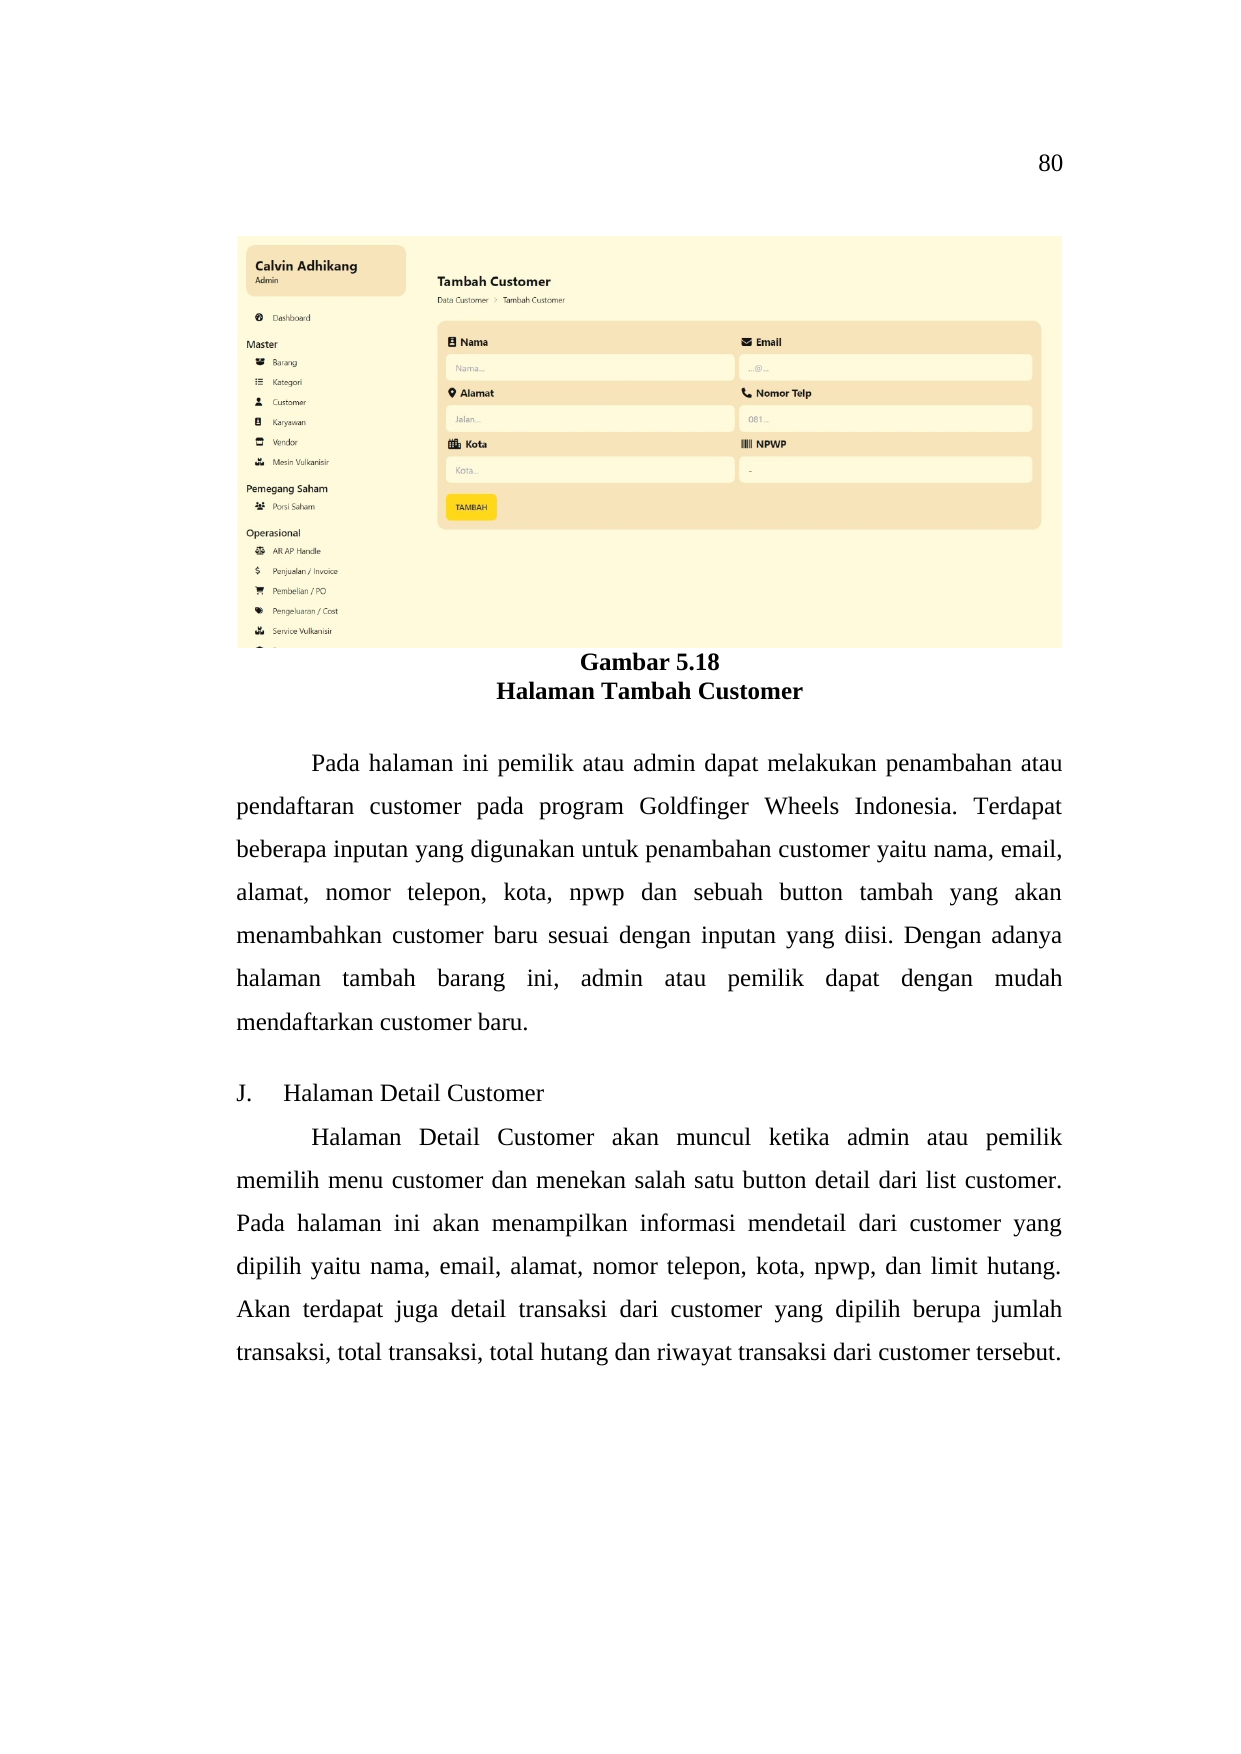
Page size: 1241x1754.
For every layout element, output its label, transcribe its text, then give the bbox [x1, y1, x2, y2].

picture [237, 236, 1063, 648]
text Gambar 5.18 [236, 647, 1063, 676]
text Halaman Detail Customer akan muncul ketika admin atau pemilik memilih menu customer dan menekan salah satu button detail dari list customer. Pada halaman ini akan menampilkan informasi mendetail dari customer yang dipilih yaitu nama, email, alamat, nomor telepon, kota, npwp, dan limit hutang. Akan terdapat juga detail transaksi dari customer yang dipilih berupa jumlah transaksi, total transaksi, total hutang dan riwayat transaksi dari customer tersebut. [236, 1122, 1063, 1366]
text Pada halaman ini pemilik atau admin dapat melakukan penambahan atau pendaftaran customer pada program Goldfinger Wheels Indonesia. Terdapat beberapa inputan yang digunakan untuk penambahan customer yaitu nama, email, alamat, nomor telepon, kota, npwp dan sebuah button tambah yang akan menambahkan customer baru sesuai dengan inputan yang diisi. Dengan adanya halaman tambah barang ini, admin atau pemilik dapat dengan mudah mendaftarkan customer baru. [236, 748, 1063, 1035]
list Halaman Detail Customer [236, 1078, 1063, 1107]
text Halaman Tambah Customer [236, 676, 1063, 705]
